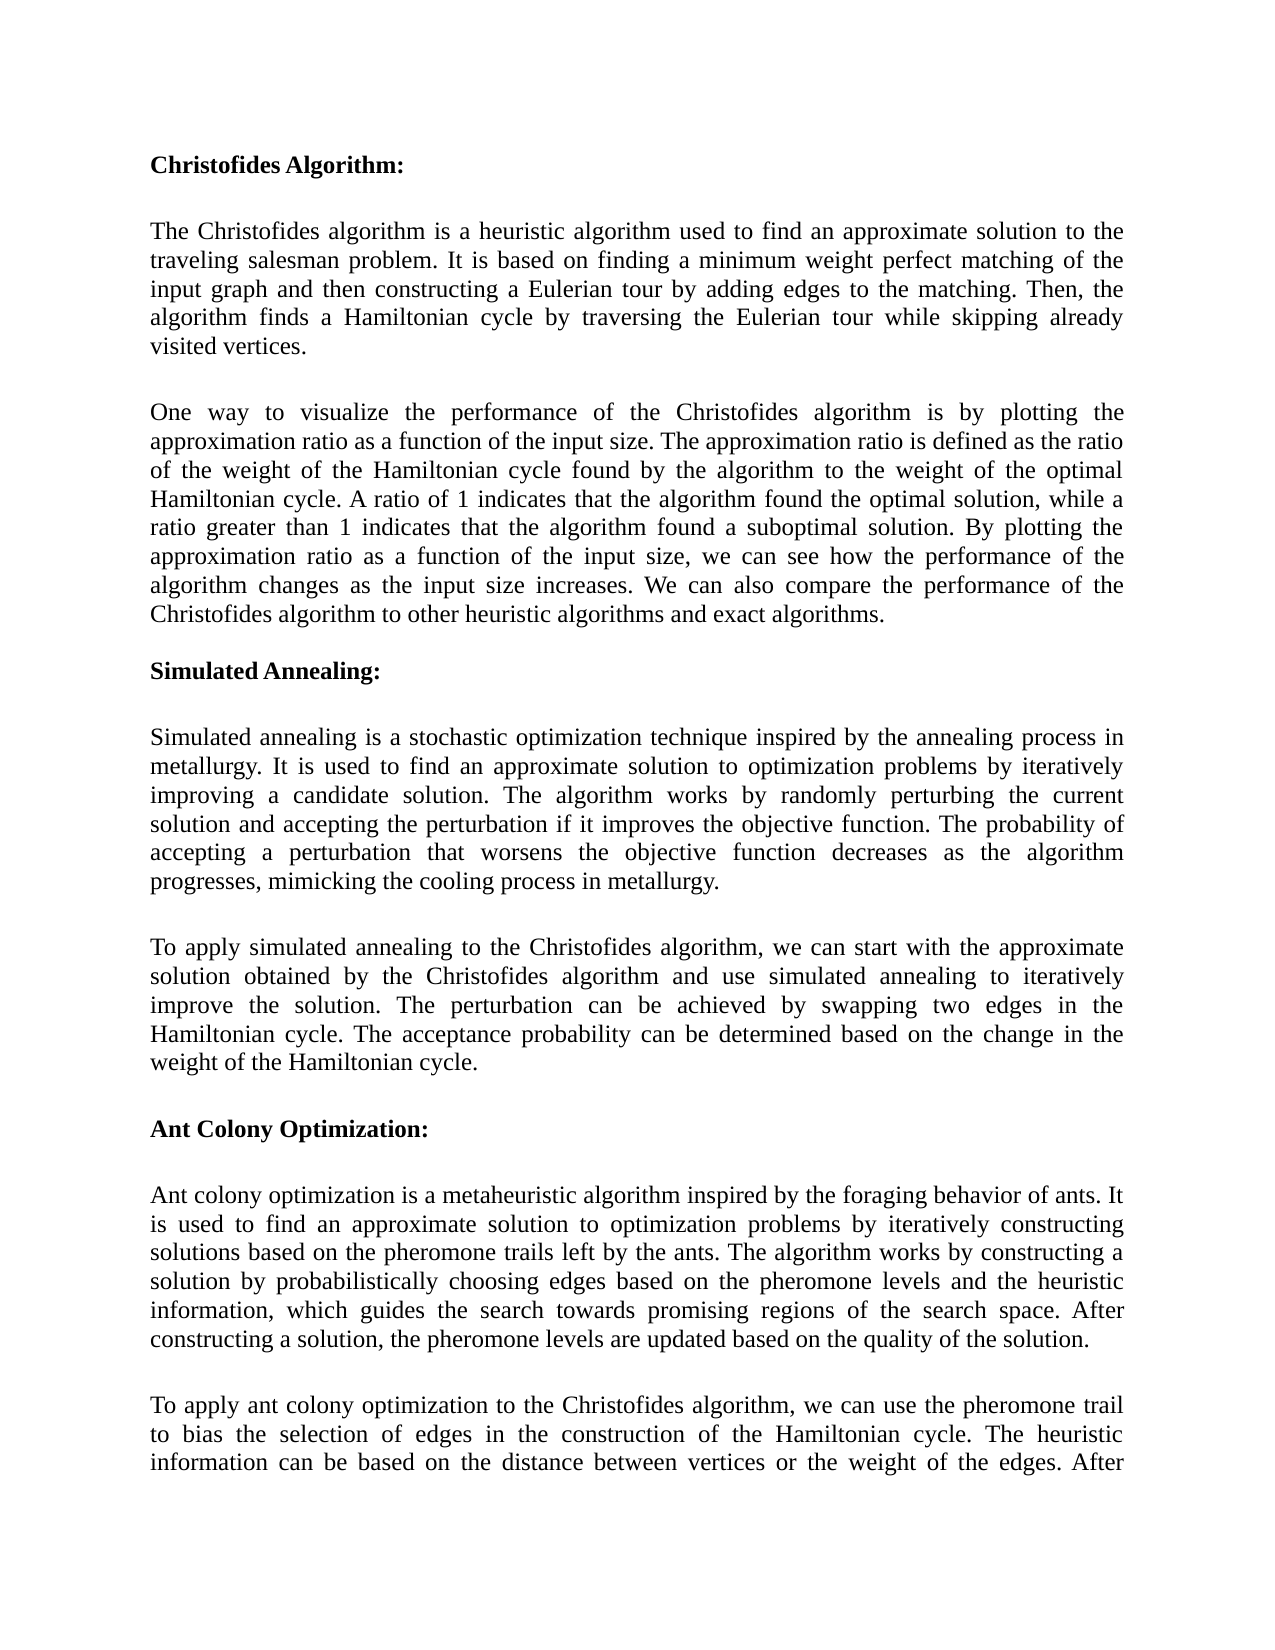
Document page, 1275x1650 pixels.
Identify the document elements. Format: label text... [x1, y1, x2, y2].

text Simulated annealing is a stochastic optimization technique inspired by the annealing process in metallurgy. It is used to find an approximate solution to optimization problems by iteratively improving a candidate solution. The algorithm works by randomly perturbing the current solution and accepting the perturbation if it improves the objective function. The probability of accepting a perturbation that worsens the objective function decreases as the algorithm progresses, mimicking the cooling process in metallurgy. [150, 722, 1125, 895]
text To apply simulated annealing to the Christofides algorithm, we can start with the approximate solution obtained by the Christofides algorithm and use simulated annealing to iteratively improve the solution. The perturbation can be achieved by swapping two edges in the Hamiltonian cycle. The acceptance probability can be determined based on the change in the weight of the Hamiltonian cycle. [150, 932, 1125, 1076]
text The Christofides algorithm is a heuristic algorithm used to find an approximate solution to the traveling salesman problem. It is based on finding a minimum weight perfect matching of the input graph and then constructing a Eulerian tour by adding edges to the matching. Then, the algorithm finds a Hamiltonian cycle by traversing the Eulerian tour while skipping already visited vertices. [150, 216, 1125, 360]
text Simulated Annealing: [150, 656, 1125, 685]
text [150, 1390, 1125, 1476]
text Ant colony optimization is a metaheuristic algorithm inspired by the foraging behavior of ants. It is used to find an approximate solution to optimization problems by iteratively constructing solutions based on the pheromone trails left by the ants. The algorithm works by constructing a solution by probabilistically choosing edges based on the pheromone levels and the heuristic information, which guides the search towards promising regions of the search space. After constructing a solution, the pheromone levels are updated based on the quality of the solution. [150, 1180, 1125, 1352]
text One way to visualize the performance of the Christofides algorithm is by plotting the approximation ratio as a function of the input size. The approximation ratio is defined as the ratio of the weight of the Hamiltonian cycle found by the algorithm to the weight of the optimal Hamiltonian cycle. A ratio of 1 indicates that the algorithm found the optimal solution, while a ratio greater than 1 indicates that the algorithm found a suboptimal solution. By plotting the approximation ratio as a function of the input size, we can see how the performance of the algorithm changes as the input size increases. We can also compare the performance of the Christofides algorithm to other heuristic algorithms and exact algorithms. [150, 397, 1125, 627]
text Ant Colony Optimization: [150, 1114, 1125, 1142]
text Christofides Algorithm: [150, 150, 1125, 179]
